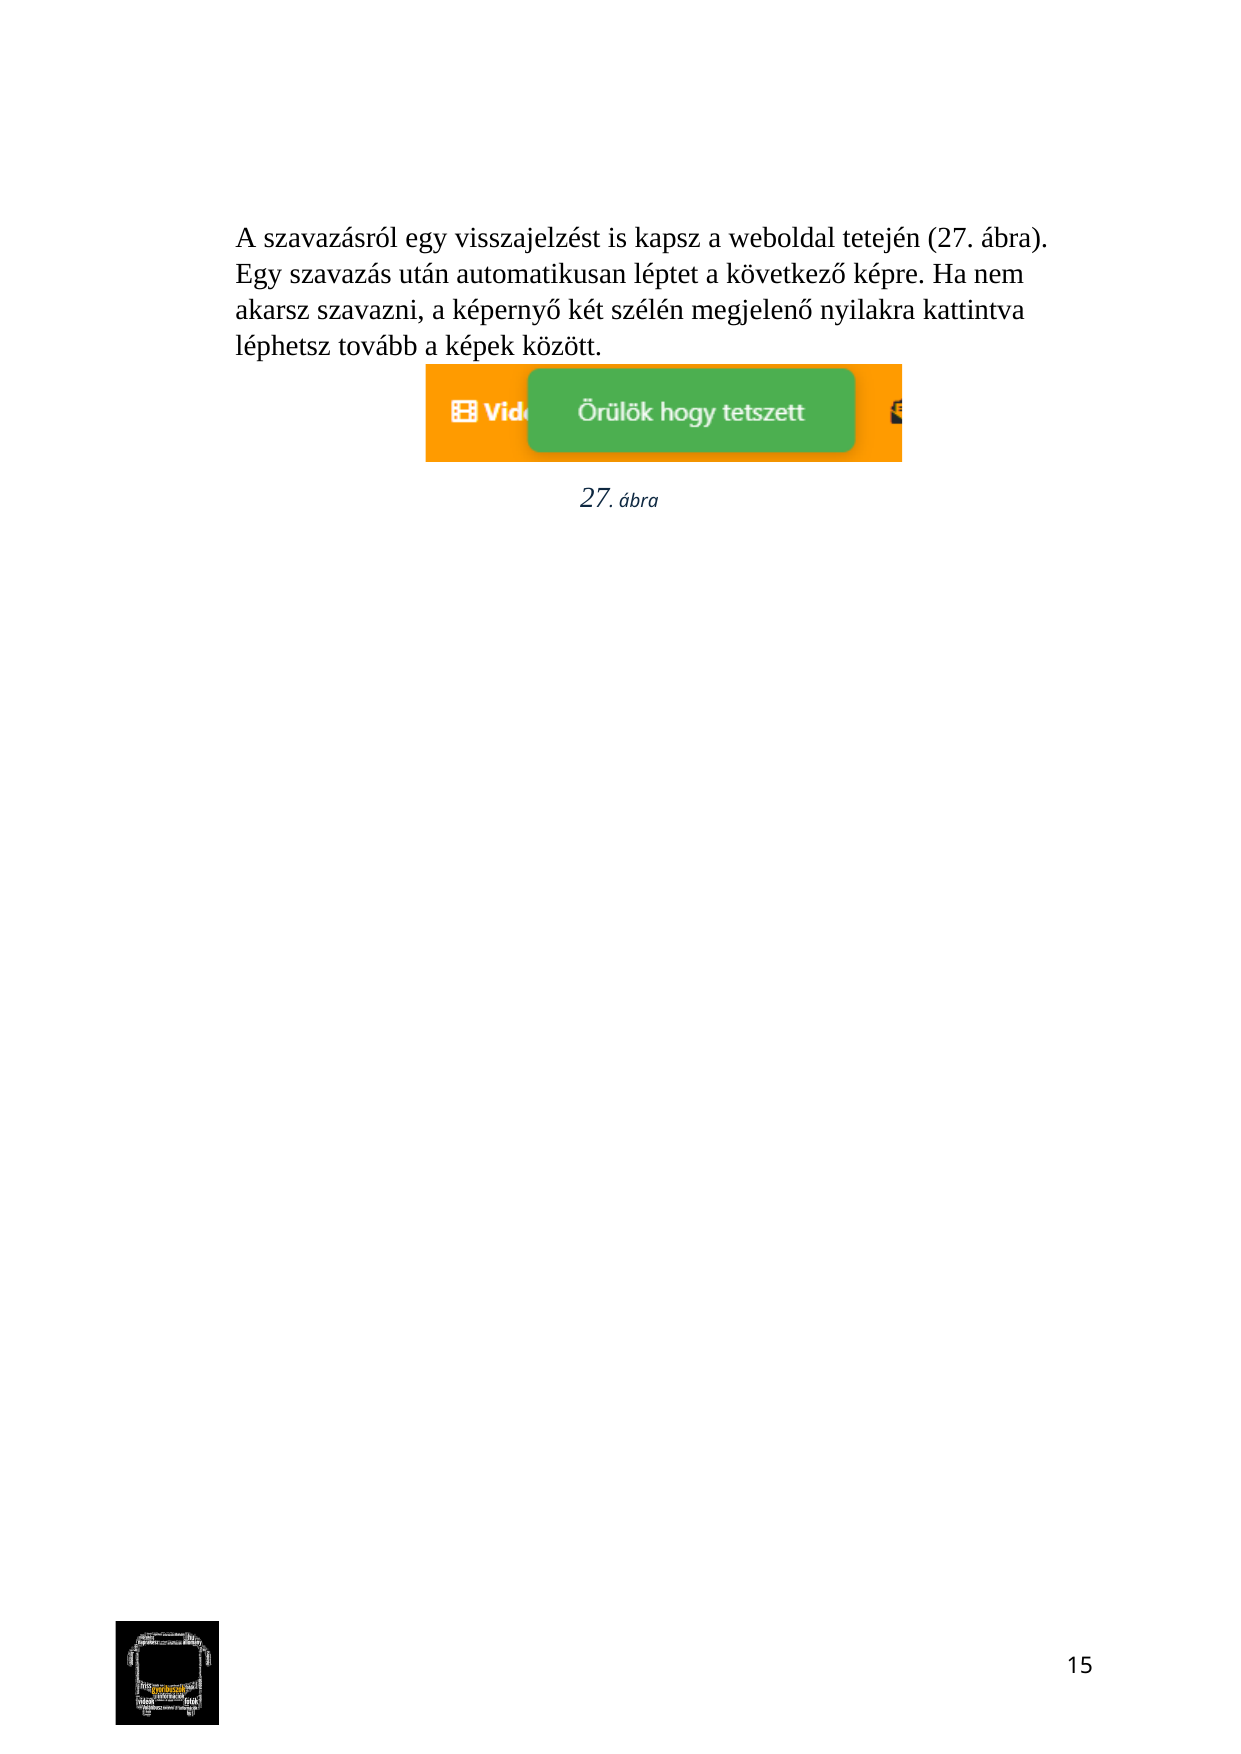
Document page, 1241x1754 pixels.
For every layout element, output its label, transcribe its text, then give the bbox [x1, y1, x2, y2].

picture [115, 1621, 219, 1725]
text 27. ábra [148, 481, 1093, 514]
list A szavazásról egy visszajelzést is kapsz a weboldal tetején (27. ábra). Egy szavazás után automatikusan léptet a következő képre. Ha nem akarsz szavazni, a képernyő két szélén megjelenő nyilakra kattintva léphetsz tovább a képek között. [235, 220, 1093, 362]
picture [425, 364, 903, 462]
